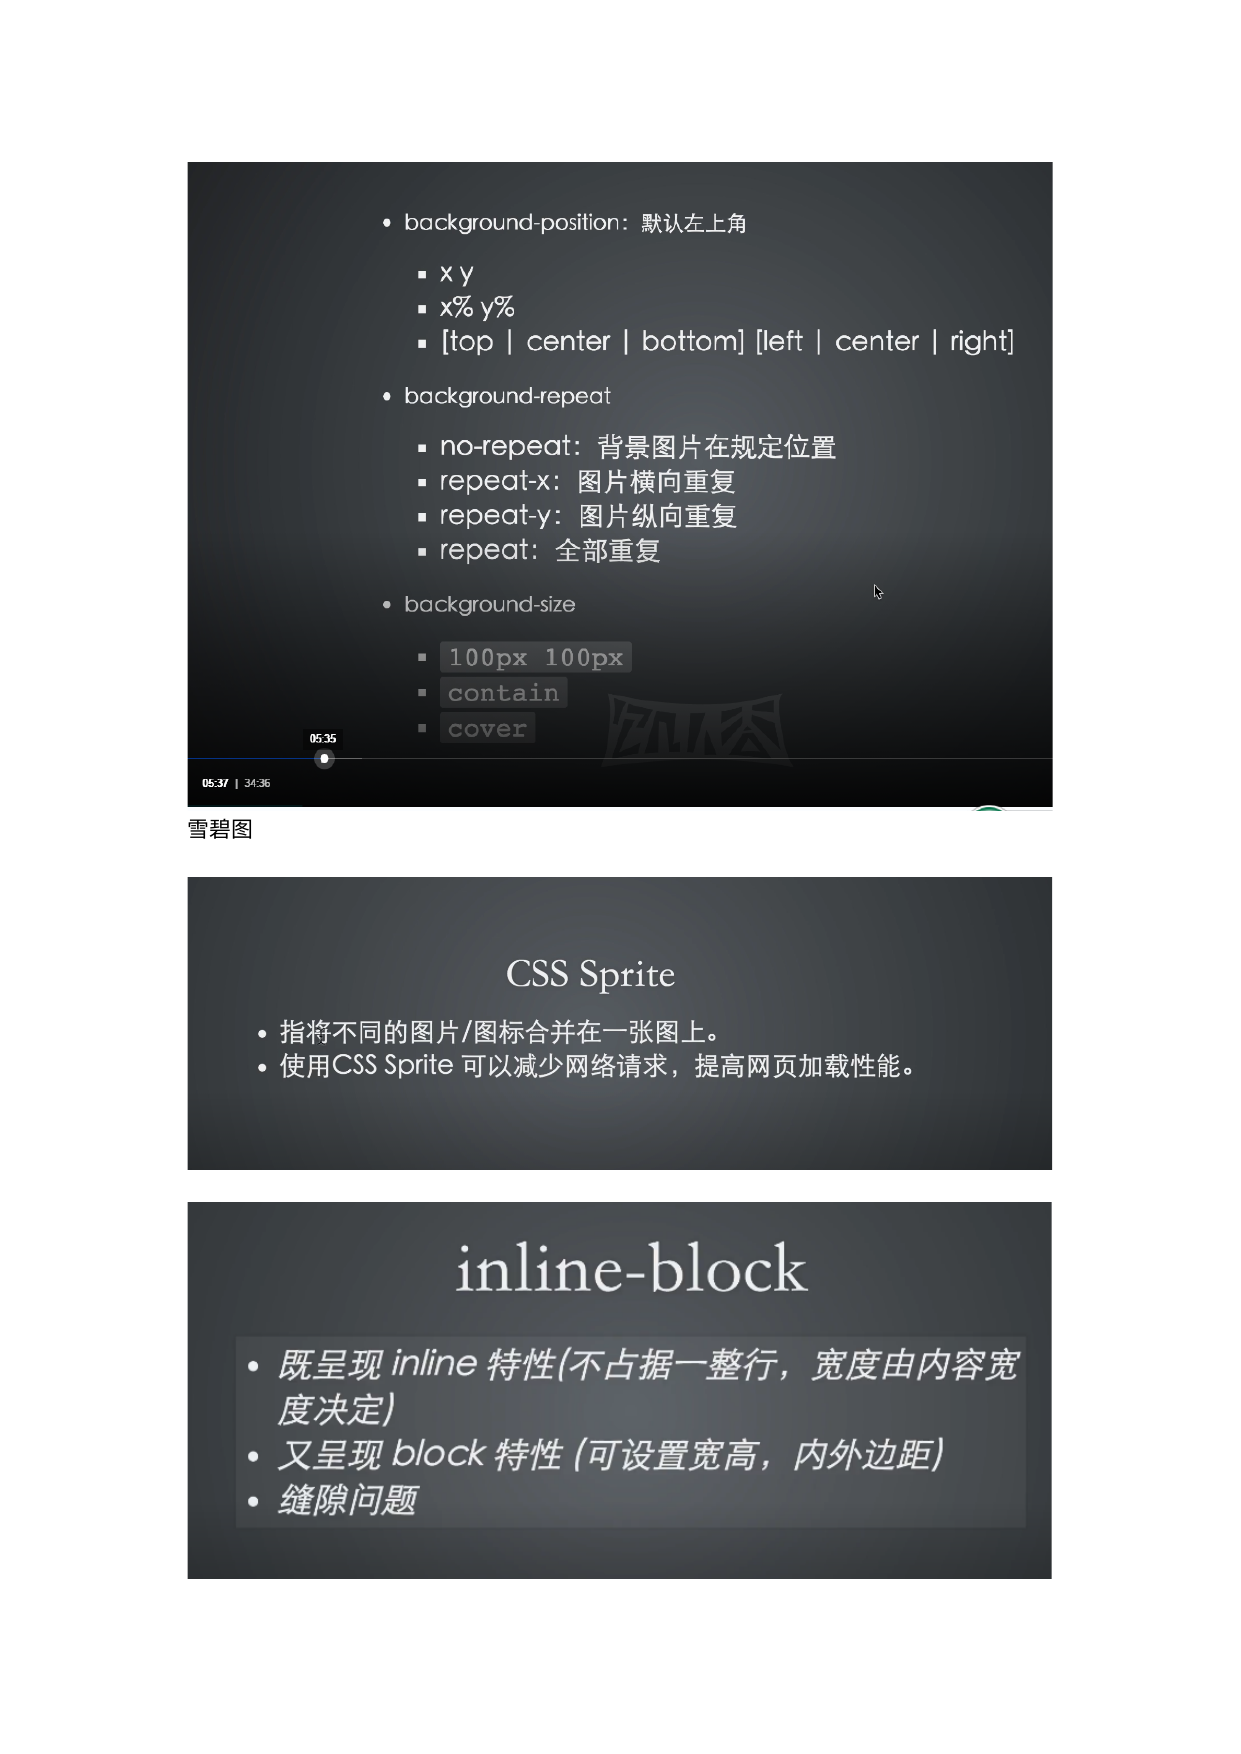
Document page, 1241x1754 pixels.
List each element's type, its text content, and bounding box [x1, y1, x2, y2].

text 雪碧图 [187, 812, 1053, 844]
picture [187, 162, 1053, 811]
picture [187, 877, 1053, 1170]
picture [187, 1202, 1052, 1579]
